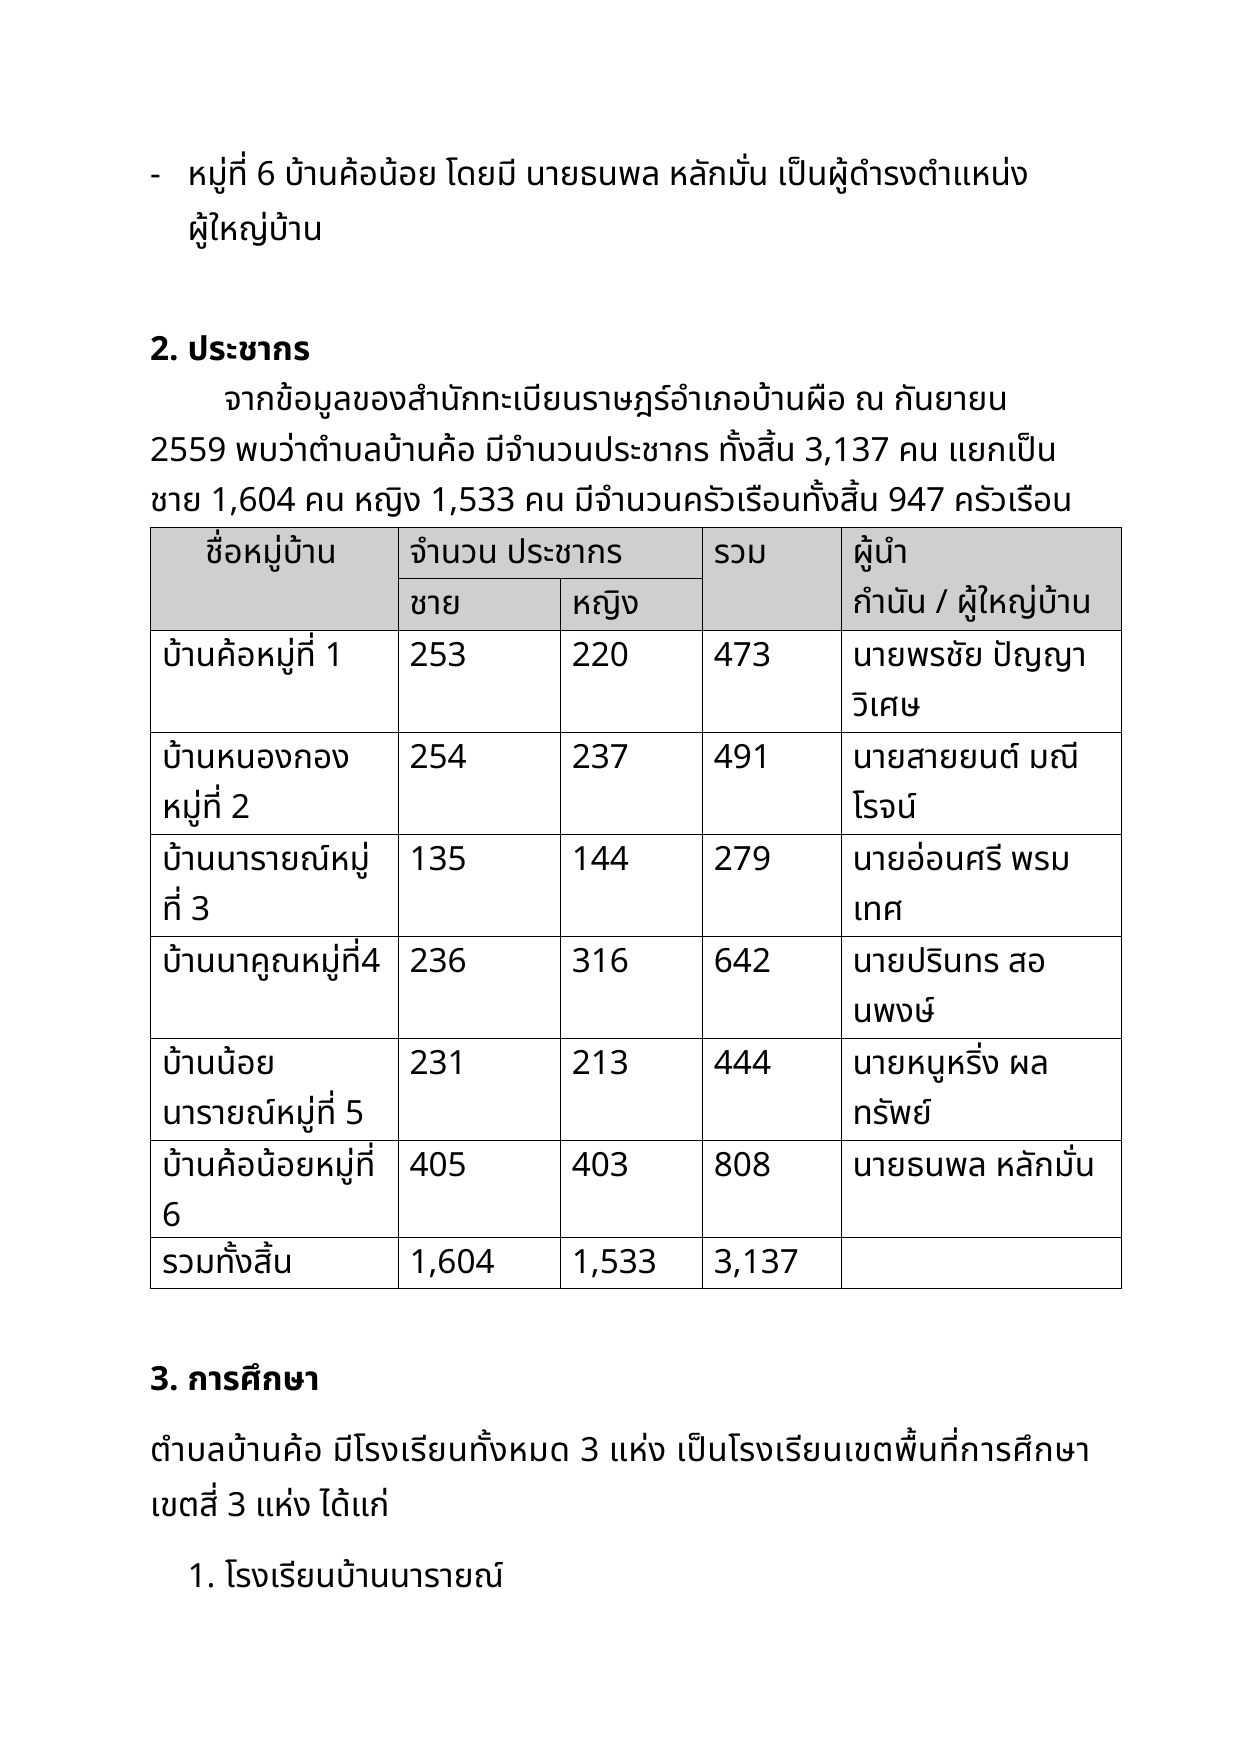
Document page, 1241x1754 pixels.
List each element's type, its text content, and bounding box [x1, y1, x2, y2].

text 2. ประชากร [150, 324, 1090, 375]
table_cell 144 [561, 835, 702, 936]
table_cell 316 [561, 937, 702, 1038]
table_cell 642 [703, 937, 841, 1038]
table_cell รวมทั้งสิ้น [151, 1238, 398, 1288]
table_cell นายธนพล หลักมั่น [842, 1141, 1121, 1237]
table_cell 3,137 [703, 1238, 841, 1288]
table_header จำนวน ประชากร [399, 528, 702, 578]
table_cell 253 [399, 631, 560, 732]
table_cell บ้านหนองกองหมู่ที่ 2 [151, 733, 398, 834]
table_cell นายหนูหริ่ง ผลทรัพย์ [842, 1039, 1121, 1140]
table_header ชื่อหมู่บ้าน [151, 528, 398, 630]
table_cell 405 [399, 1141, 560, 1237]
table_cell นายปรินทร สอนพงษ์ [842, 937, 1121, 1038]
table_cell 135 [399, 835, 560, 936]
table_header รวม [703, 528, 841, 630]
table_cell บ้านค้อน้อยหมู่ที่ 6 [151, 1141, 398, 1237]
table_cell 491 [703, 733, 841, 834]
table_header ผู้นำ กำนัน / ผู้ใหญ่บ้าน [842, 528, 1121, 630]
list โรงเรียนบ้านนารายณ์ [187, 1552, 1090, 1602]
table_cell 237 [561, 733, 702, 834]
table_cell 279 [703, 835, 841, 936]
table_cell 231 [399, 1039, 560, 1140]
table_cell [842, 1238, 1121, 1288]
table_cell นายพรชัย ปัญญาวิเศษ [842, 631, 1121, 732]
table_cell 808 [703, 1141, 841, 1237]
table_cell 403 [561, 1141, 702, 1237]
table_cell 254 [399, 733, 560, 834]
table_cell 236 [399, 937, 560, 1038]
table_cell นายสายยนต์ มณีโรจน์ [842, 733, 1121, 834]
text ตำบลบ้านค้อ มีโรงเรียนทั้งหมด 3 แห่ง เป็นโรงเรียนเขตพื้นที่การศึกษาเขตสี่ 3 แห่ง ได้แก่ [150, 1426, 1090, 1531]
table_cell บ้านนาคูณหมู่ที่4 [151, 937, 398, 1038]
list หมู่ที่ 6 บ้านค้อน้อย โดยมี นายธนพล หลักมั่น เป็นผู้ดำรงตำแหน่งผู้ใหญ่บ้าน [150, 150, 1090, 255]
table_cell 1,604 [399, 1238, 560, 1288]
table_cell 220 [561, 631, 702, 732]
text 3. การศึกษา [150, 1355, 1090, 1405]
table_cell 444 [703, 1039, 841, 1140]
table_cell ชาย [399, 579, 560, 630]
table_cell บ้านนารายณ์หมู่ที่ 3 [151, 835, 398, 936]
table_cell บ้านน้อยนารายณ์หมู่ที่ 5 [151, 1039, 398, 1140]
table_cell บ้านค้อหมู่ที่ 1 [151, 631, 398, 732]
table_cell 213 [561, 1039, 702, 1140]
table_cell 1,533 [561, 1238, 702, 1288]
text จากข้อมูลของสำนักทะเบียนราษฎร์อำเภอบ้านผือ ณ กันยายน 2559 พบว่าตำบลบ้านค้อ มีจำนวนประชากร ทั้งสิ้น 3,137 คน แยกเป็นชาย 1,604 คน หญิง 1,533 คน มีจำนวนครัวเรือนทั้งสิ้น 947 ครัวเรือน [150, 375, 1090, 527]
table_cell หญิง [561, 579, 702, 630]
table_cell 473 [703, 631, 841, 732]
table_cell นายอ่อนศรี พรมเทศ [842, 835, 1121, 936]
